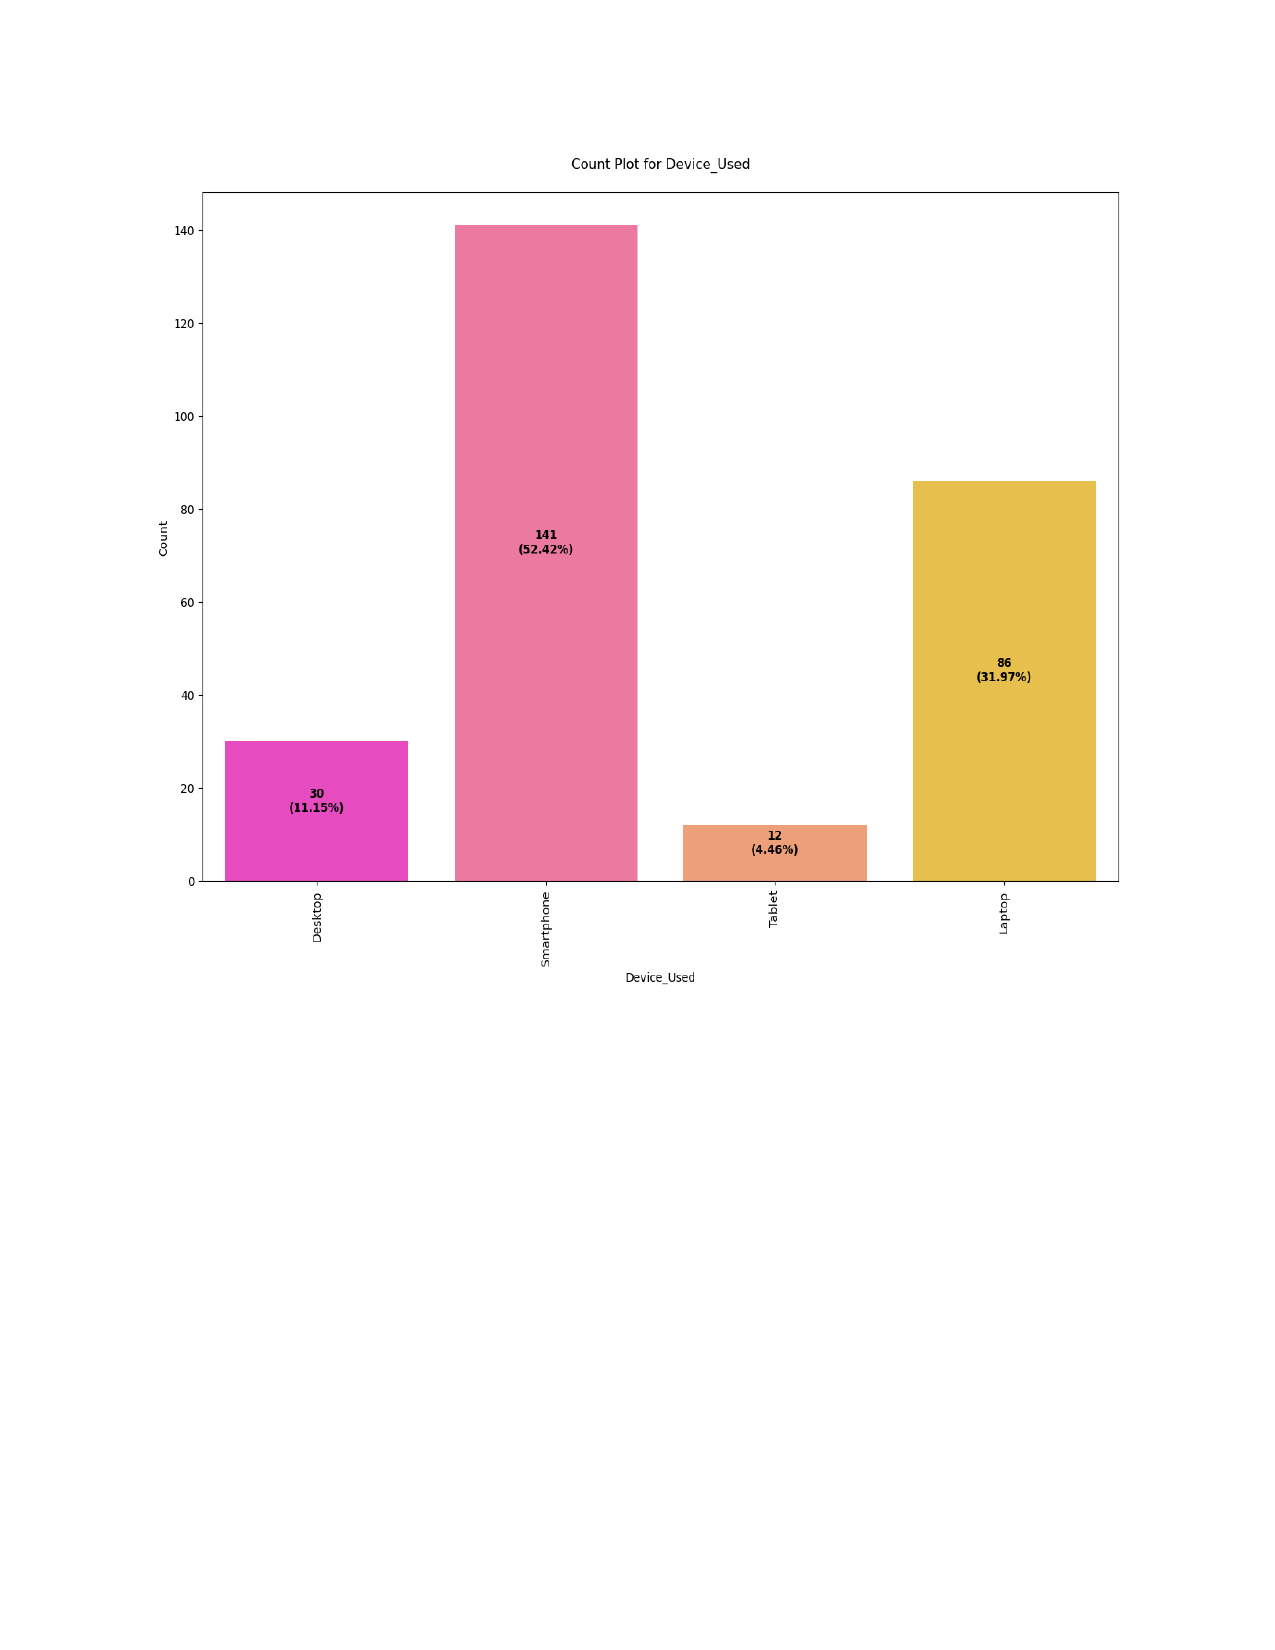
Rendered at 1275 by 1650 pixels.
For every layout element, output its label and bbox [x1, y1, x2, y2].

picture [150, 150, 1125, 992]
